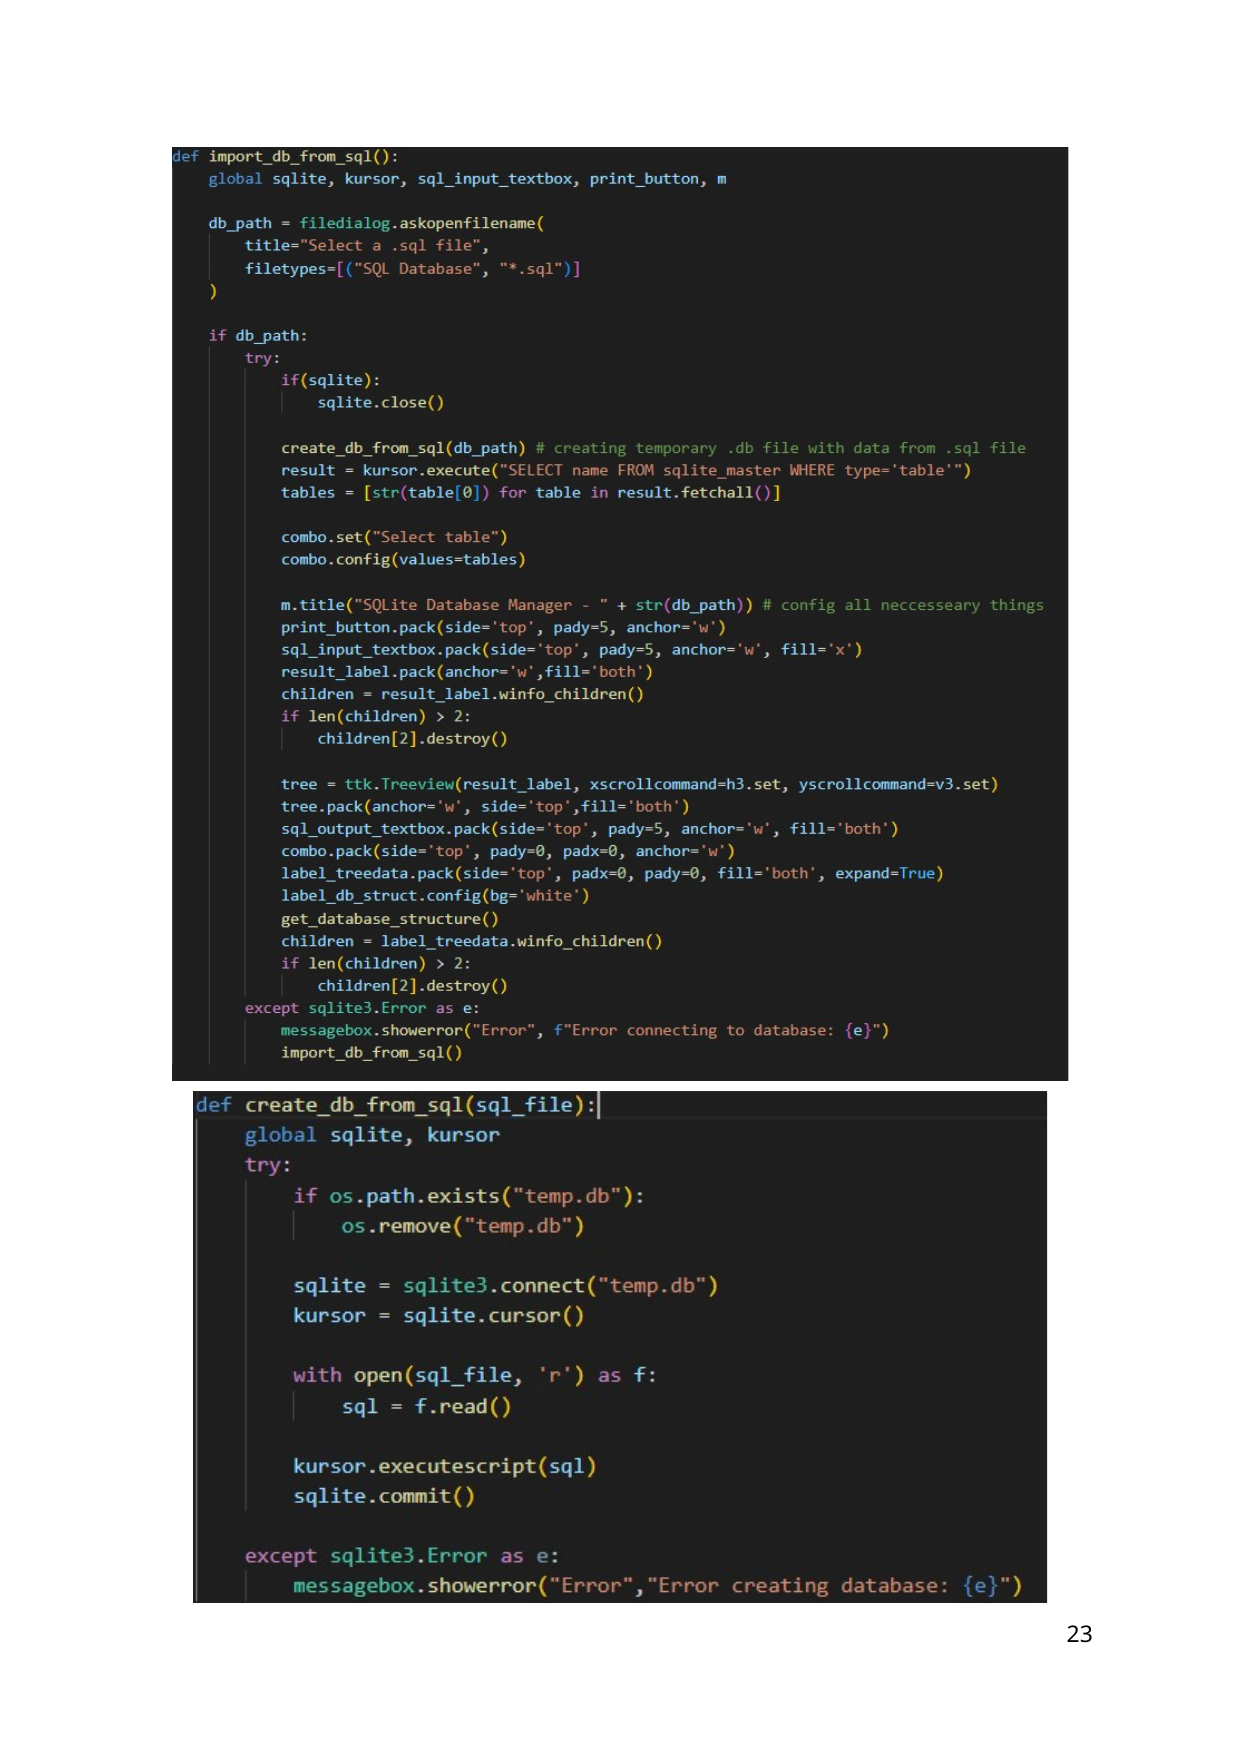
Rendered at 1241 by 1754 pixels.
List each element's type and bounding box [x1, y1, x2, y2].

picture [172, 147, 1069, 1081]
picture [193, 1091, 1048, 1603]
